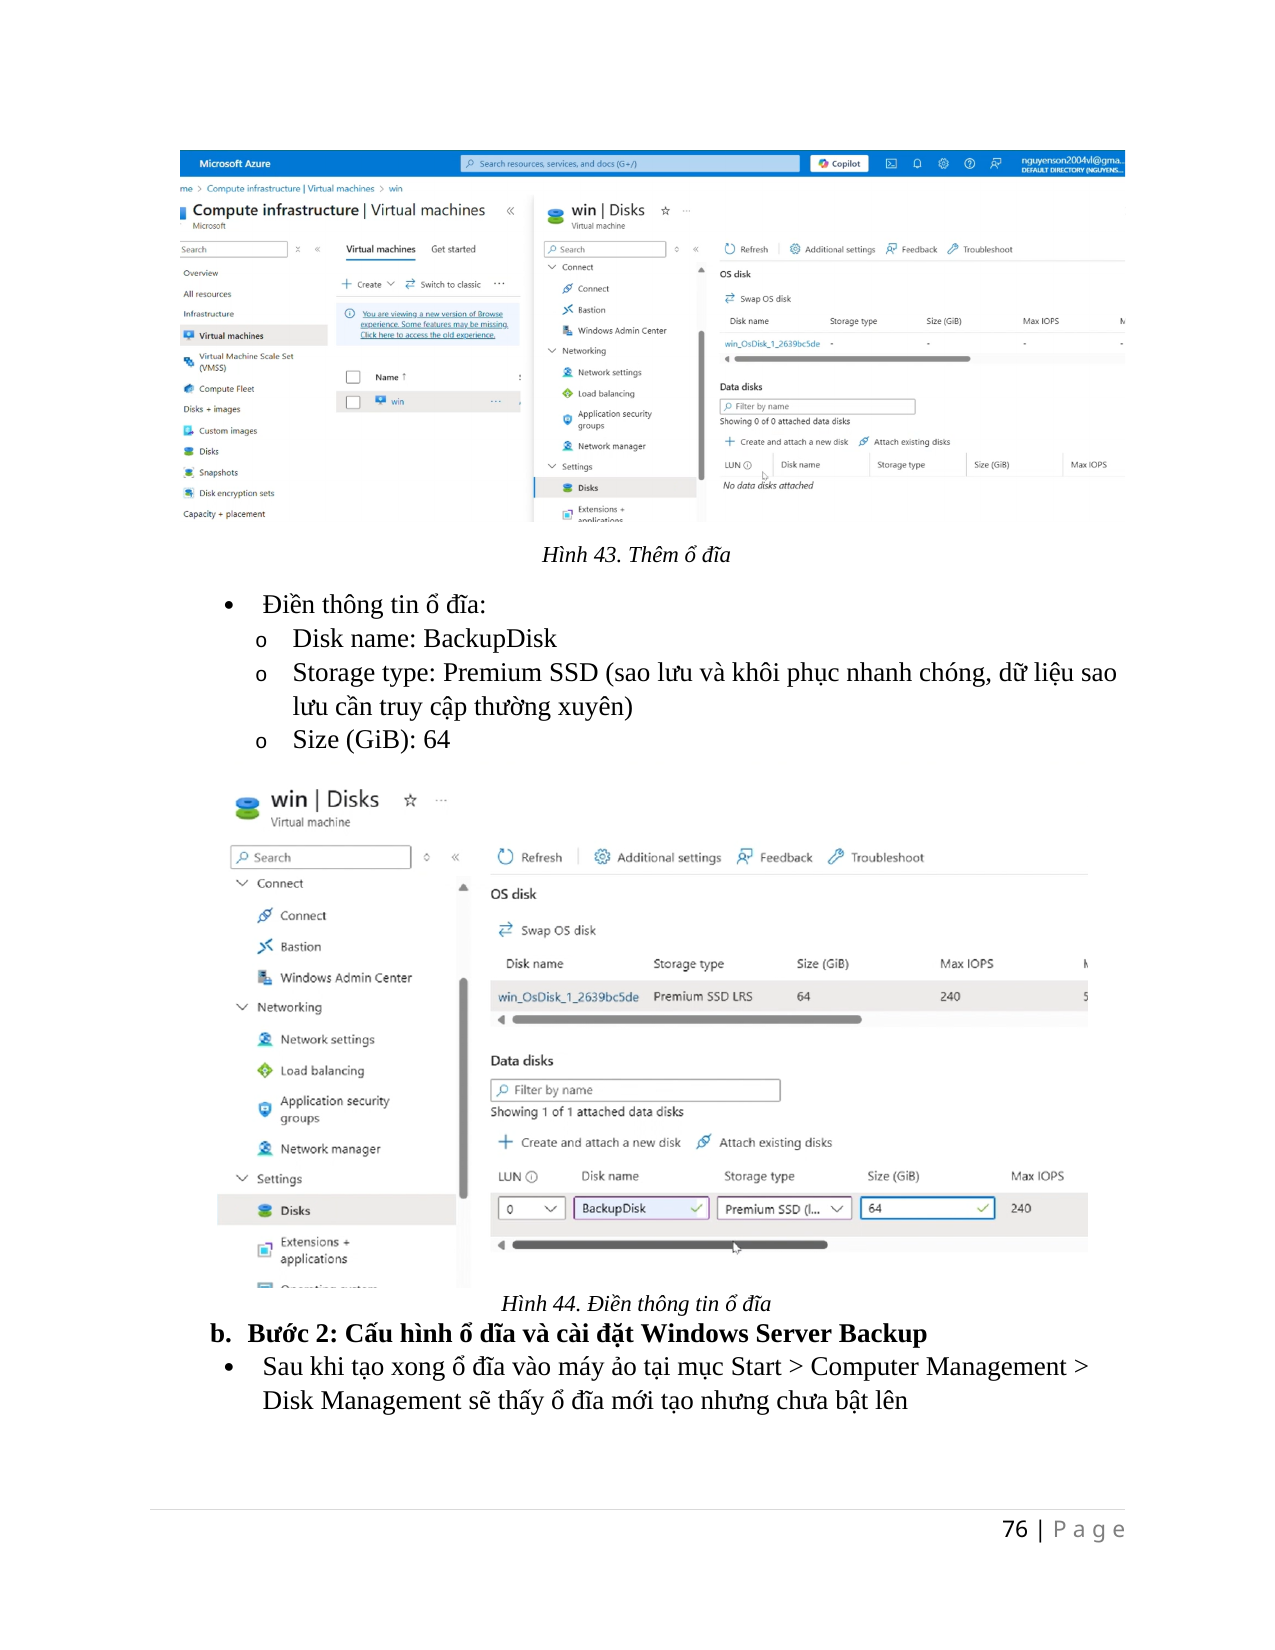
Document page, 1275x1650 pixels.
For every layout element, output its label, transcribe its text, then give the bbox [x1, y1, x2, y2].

list Size (GiB): 64 [255, 723, 1125, 755]
list Bước 2: Cấu hình ổ dĩa và cài đặt Windows Server Backup [210, 1317, 1125, 1348]
picture [217, 757, 1088, 1288]
list Điền thông tin ổ đĩa: [225, 588, 1125, 619]
list Disk name: BackupDisk [255, 622, 1125, 653]
list Storage type: Premium SSD (sao lưu và khôi phục nhanh chóng, dữ liệu sao lưu cần truy cập thường xuyên) [255, 656, 1125, 721]
text Hình 44. Điền thông tin ổ đĩa [150, 1290, 1125, 1317]
picture [180, 152, 1126, 522]
list Sau khi tạo xong ổ đĩa vào máy ảo tại mục Start > Computer Management > Disk Management sẽ thấy ổ đĩa mới tạo nhưng chưa bật lên [225, 1350, 1125, 1415]
text Hình 43. Thêm ổ đĩa [150, 541, 1125, 568]
